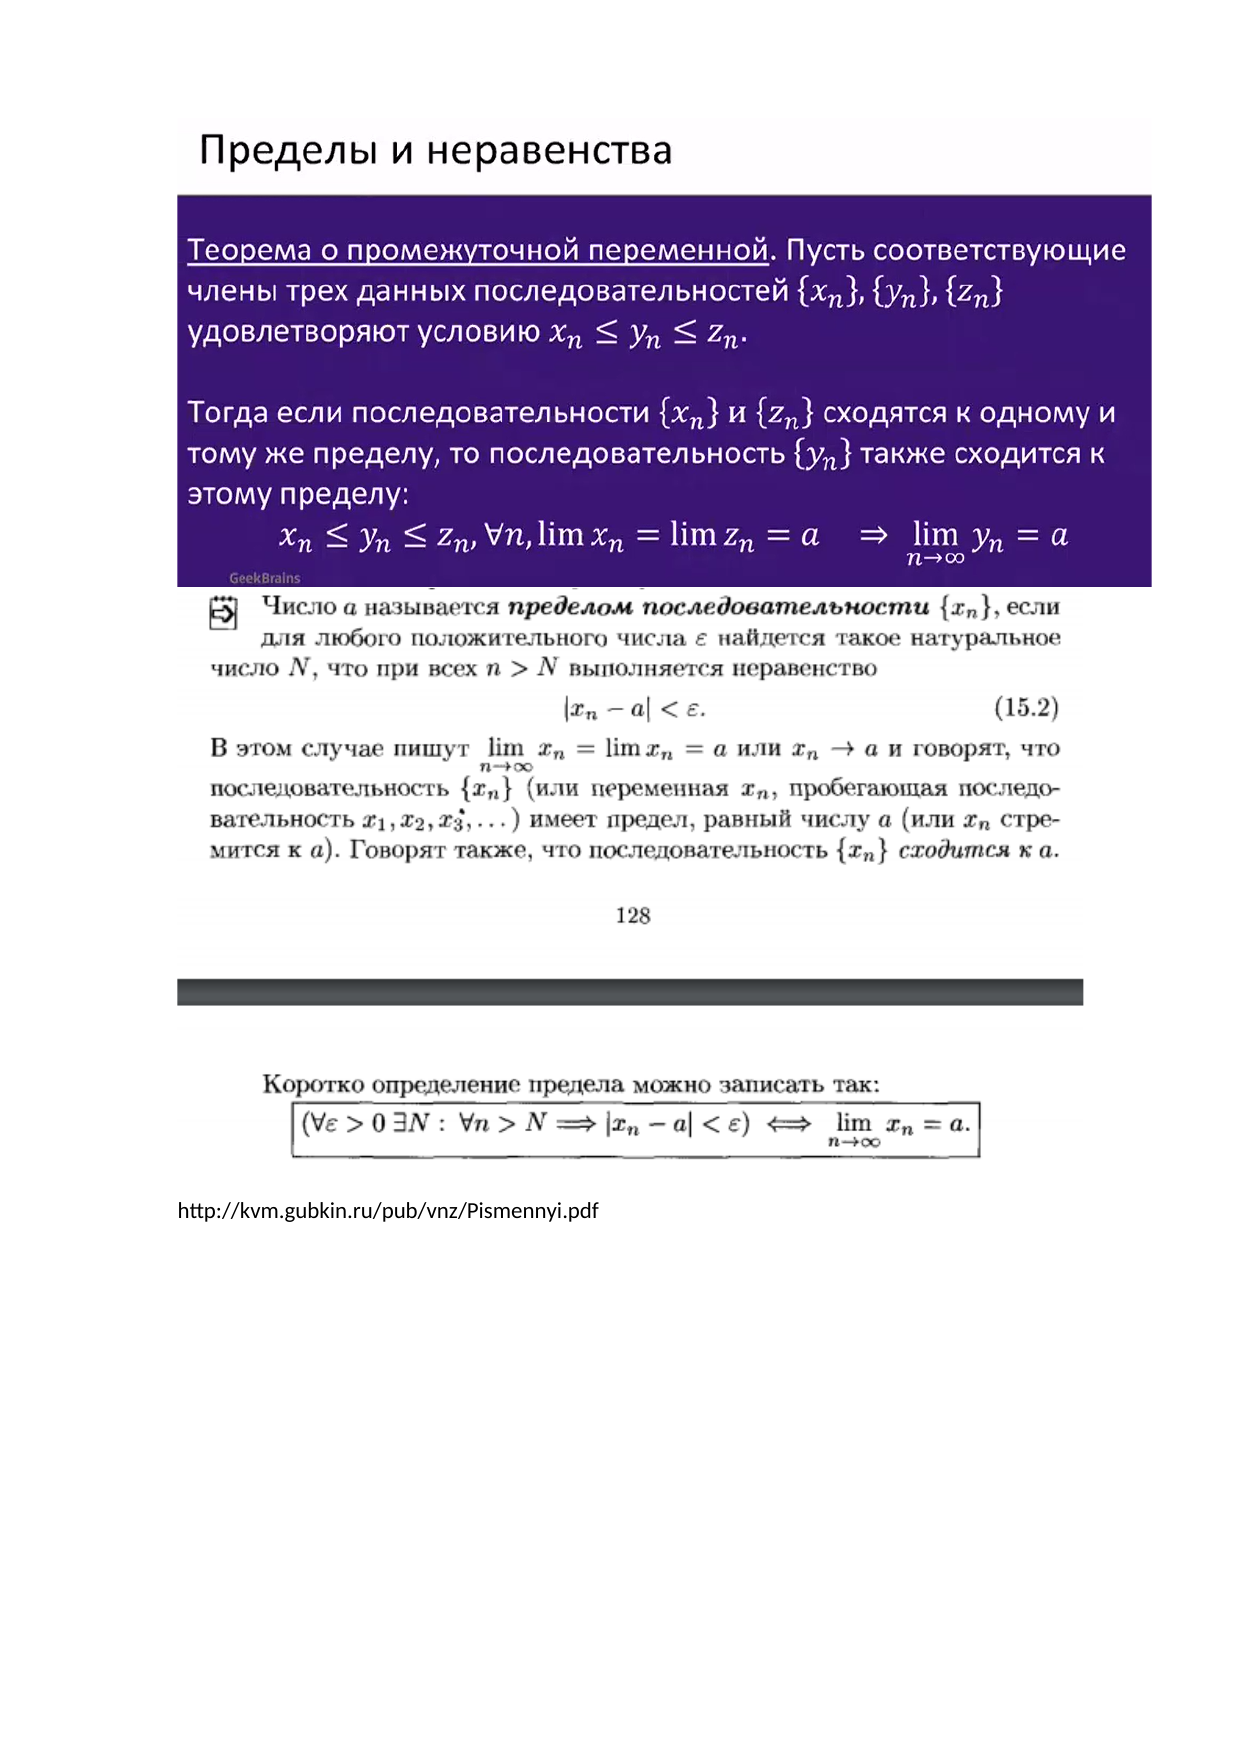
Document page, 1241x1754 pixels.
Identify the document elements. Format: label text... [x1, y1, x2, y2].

picture [177, 118, 1152, 587]
text http://kvm.gubkin.ru/pub/vnz/Pismennyi.pdf [177, 1197, 1152, 1224]
picture [177, 588, 1084, 1178]
